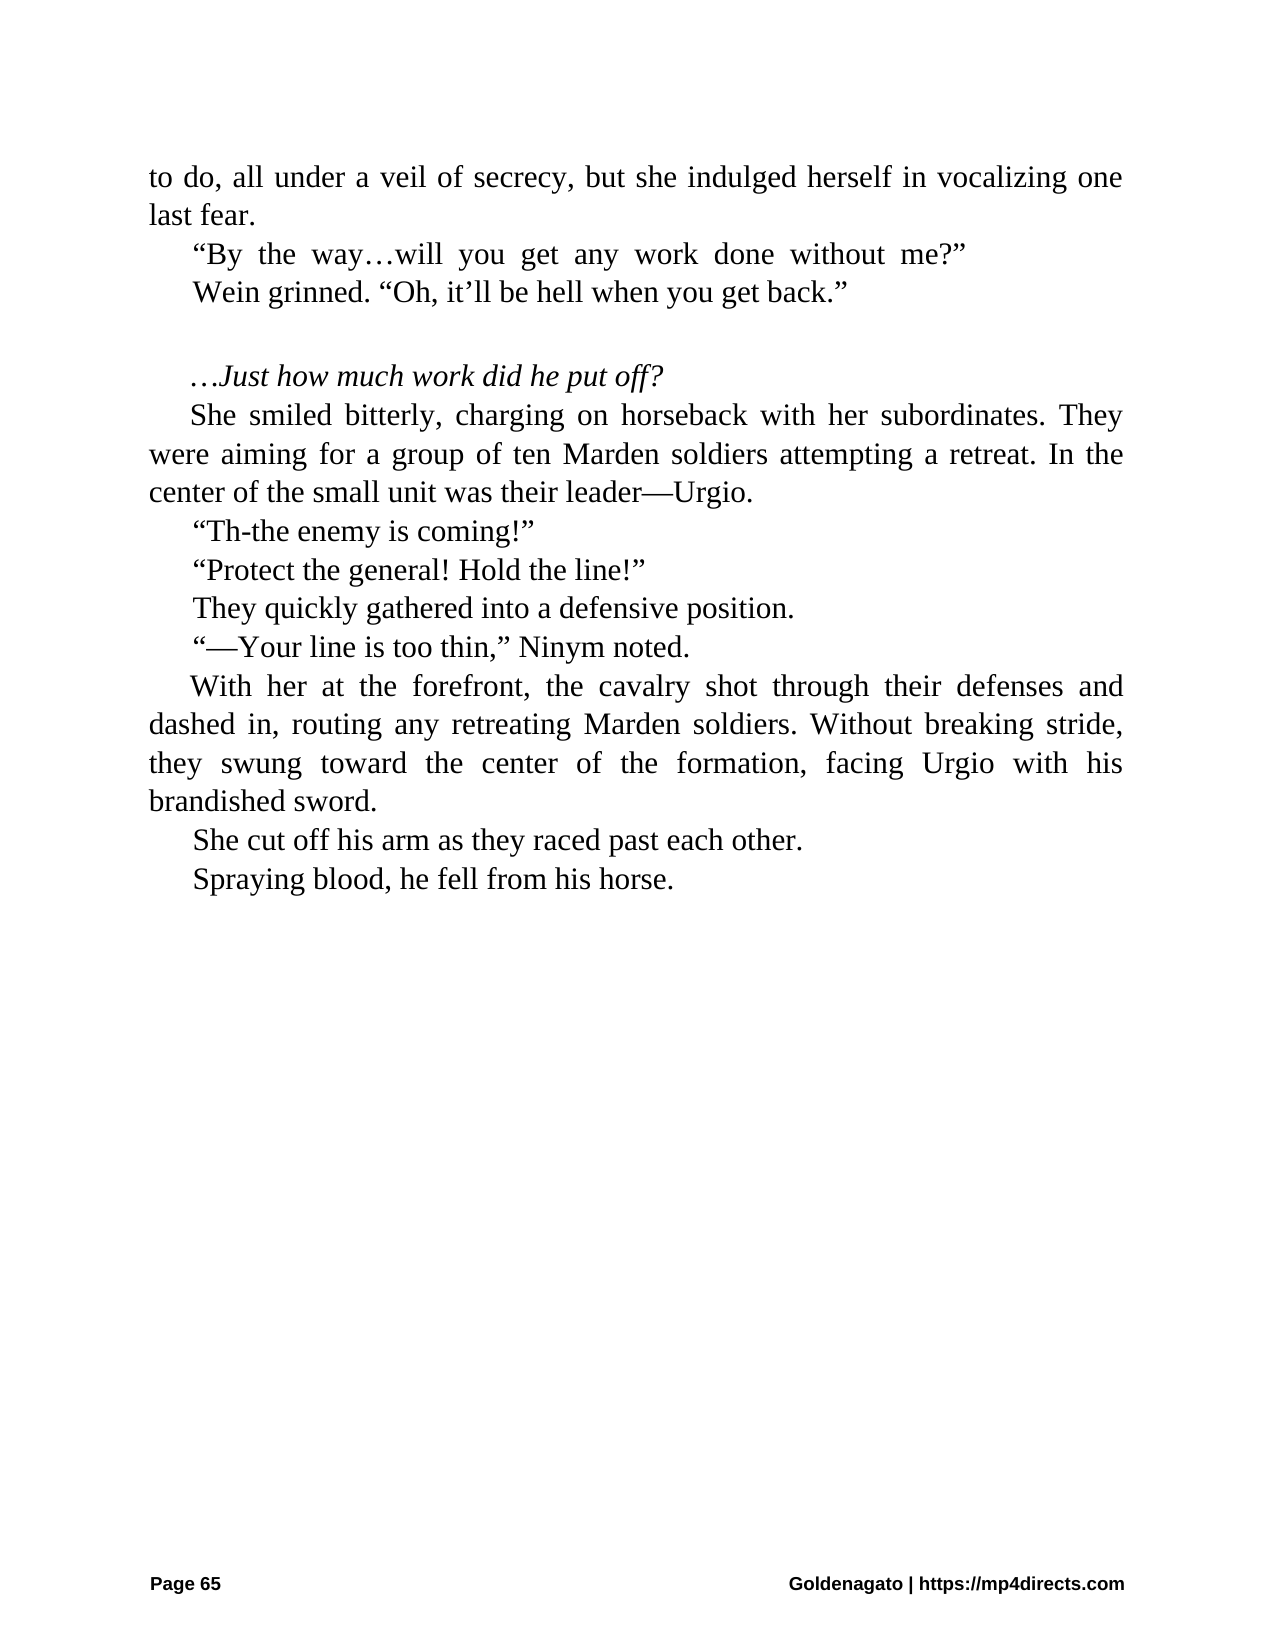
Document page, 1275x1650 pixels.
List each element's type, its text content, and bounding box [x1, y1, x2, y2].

text With her at the forefront, the cavalry shot through their defenses and dashed in, routing any retreating Marden soldiers. Without breaking stride, they swung toward the center of the formation, facing Urgio with his brandished sword. [148, 667, 1125, 818]
text Spraying blood, he fell from his horse. [192, 860, 1125, 896]
text They quickly gathered into a defensive position. [192, 589, 1125, 626]
text “—Your line is too thin,” Ninym noted. [192, 628, 1125, 664]
text “Th-the enemy is coming!” [192, 512, 1125, 548]
text She cut off his arm as they raced past each other. [192, 821, 1125, 857]
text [148, 158, 1125, 232]
text She smiled bitterly, charging on horseback with her subordinates. They were aiming for a group of ten Marden soldiers attempting a retreat. In the center of the small unit was their leader—Urgio. [148, 396, 1125, 509]
text “By the way…will you get any work done without me?” Wein grinned. “Oh, it’ll be hell when you get back.” [192, 235, 967, 309]
text “Protect the general! Hold the line!” [192, 551, 1125, 587]
text …Just how much work did he put off? [191, 358, 1125, 394]
